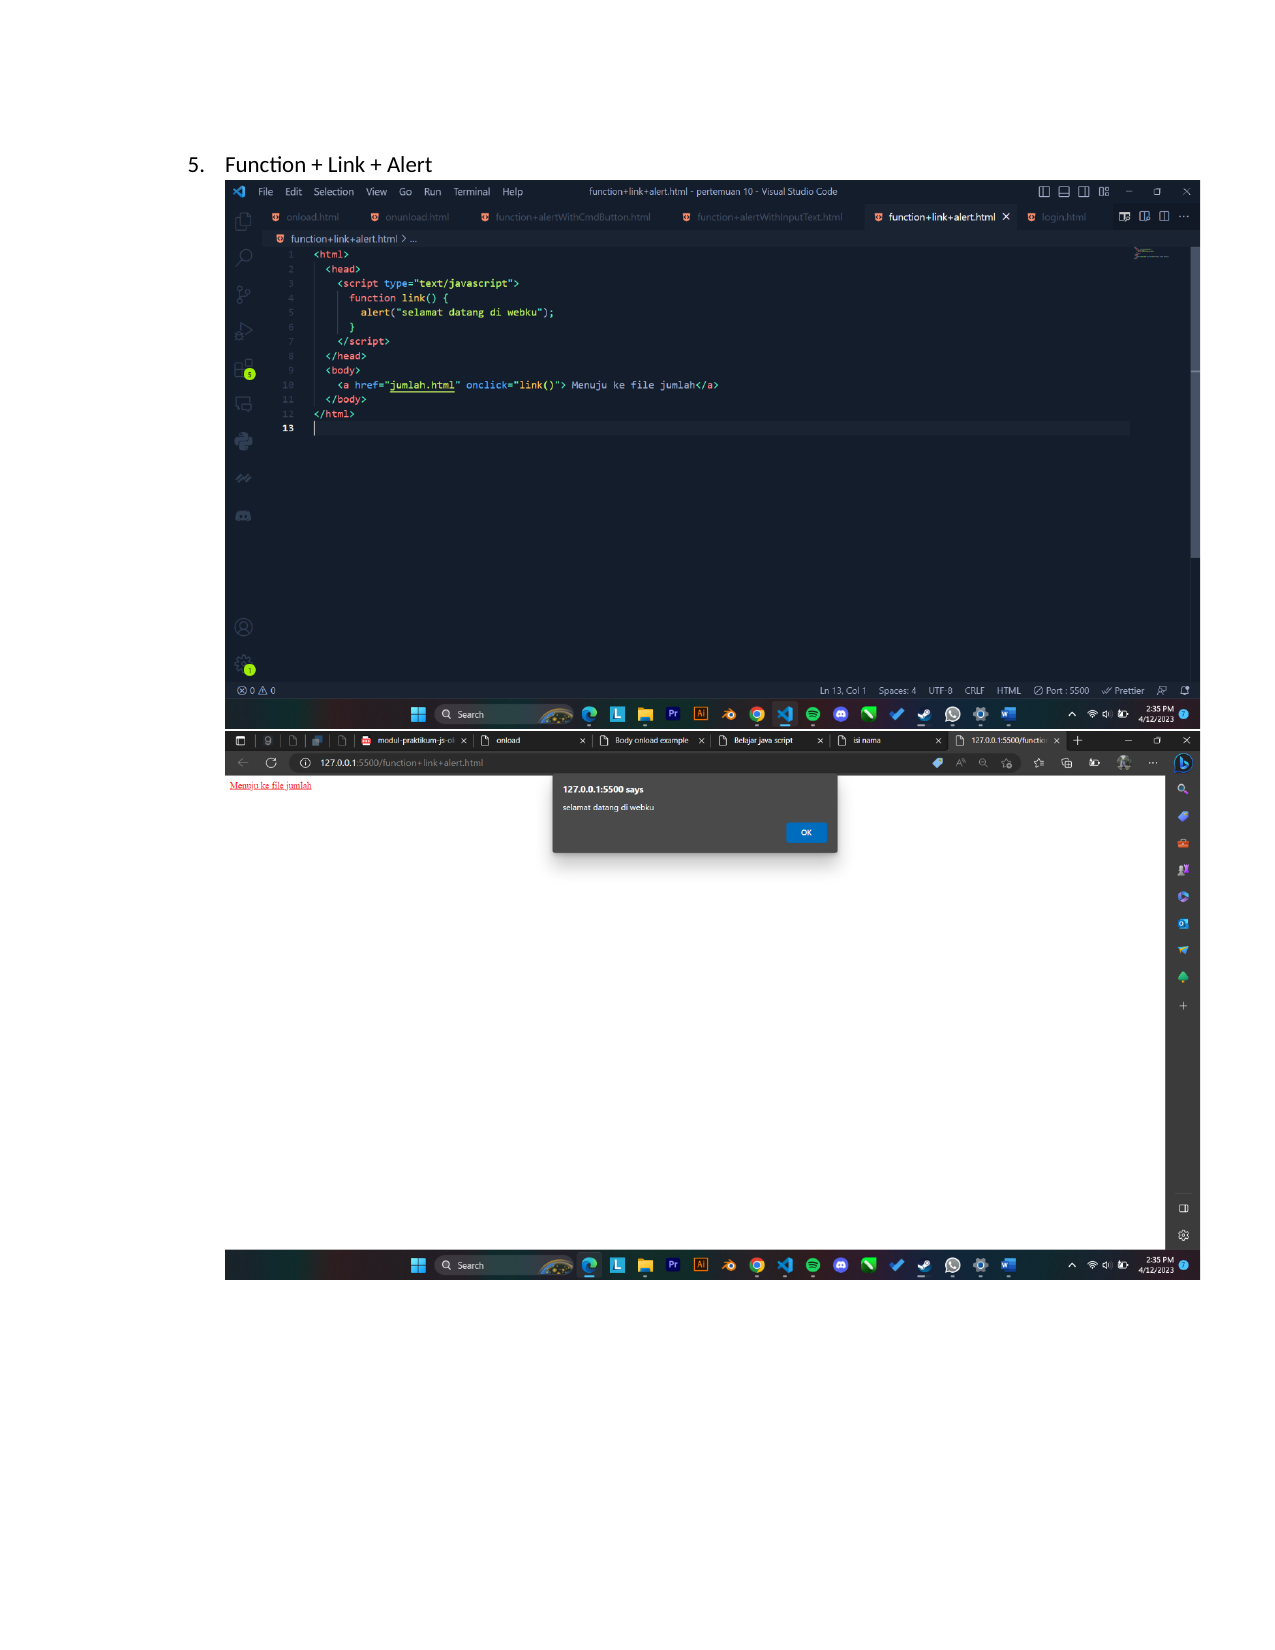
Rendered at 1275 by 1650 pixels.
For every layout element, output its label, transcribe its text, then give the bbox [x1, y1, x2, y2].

picture [225, 180, 1200, 729]
picture [225, 731, 1200, 1280]
